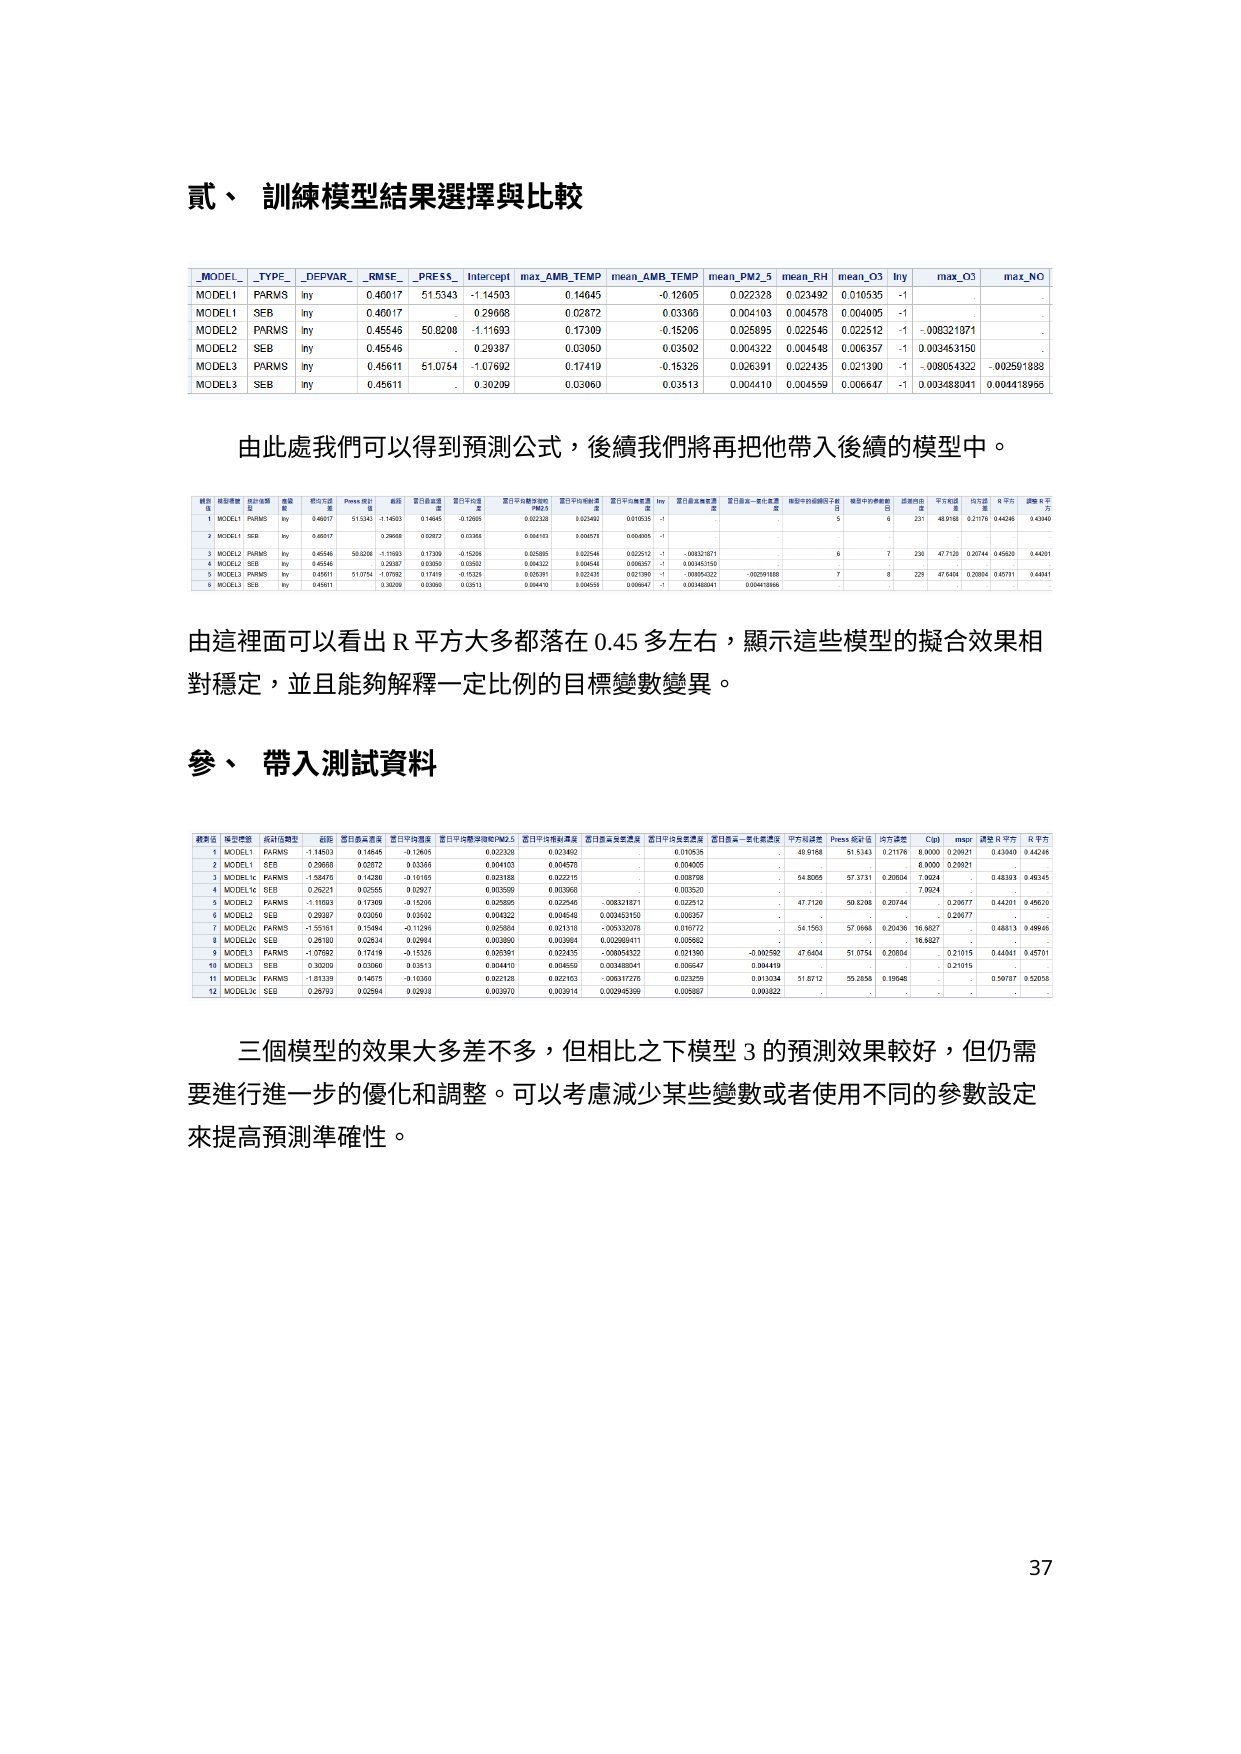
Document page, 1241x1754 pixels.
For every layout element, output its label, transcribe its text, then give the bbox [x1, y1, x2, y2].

text 三個模型的效果大多差不多，但相比之下模型 3 的預測效果較好，但仍需要進行進一步的優化和調整。可以考慮減少某些變數或者使用不同的參數設定來提高預測準確性。 [187, 1031, 1053, 1155]
text 由此處我們可以得到預測公式，後續我們將再把他帶入後續的模型中。 [187, 427, 1053, 465]
text 由這裡面可以看出R平方大多都落在0.45多左右，顯示這些模型的擬合效果相對穩定，並且能夠解釋一定比例的目標變數變異。 [187, 621, 1053, 702]
picture [187, 261, 1053, 400]
picture [187, 830, 1053, 1001]
picture [187, 492, 1053, 594]
list 帶入測試資料 [187, 724, 1053, 799]
list 訓練模型結果選擇與比較 [187, 158, 1053, 233]
